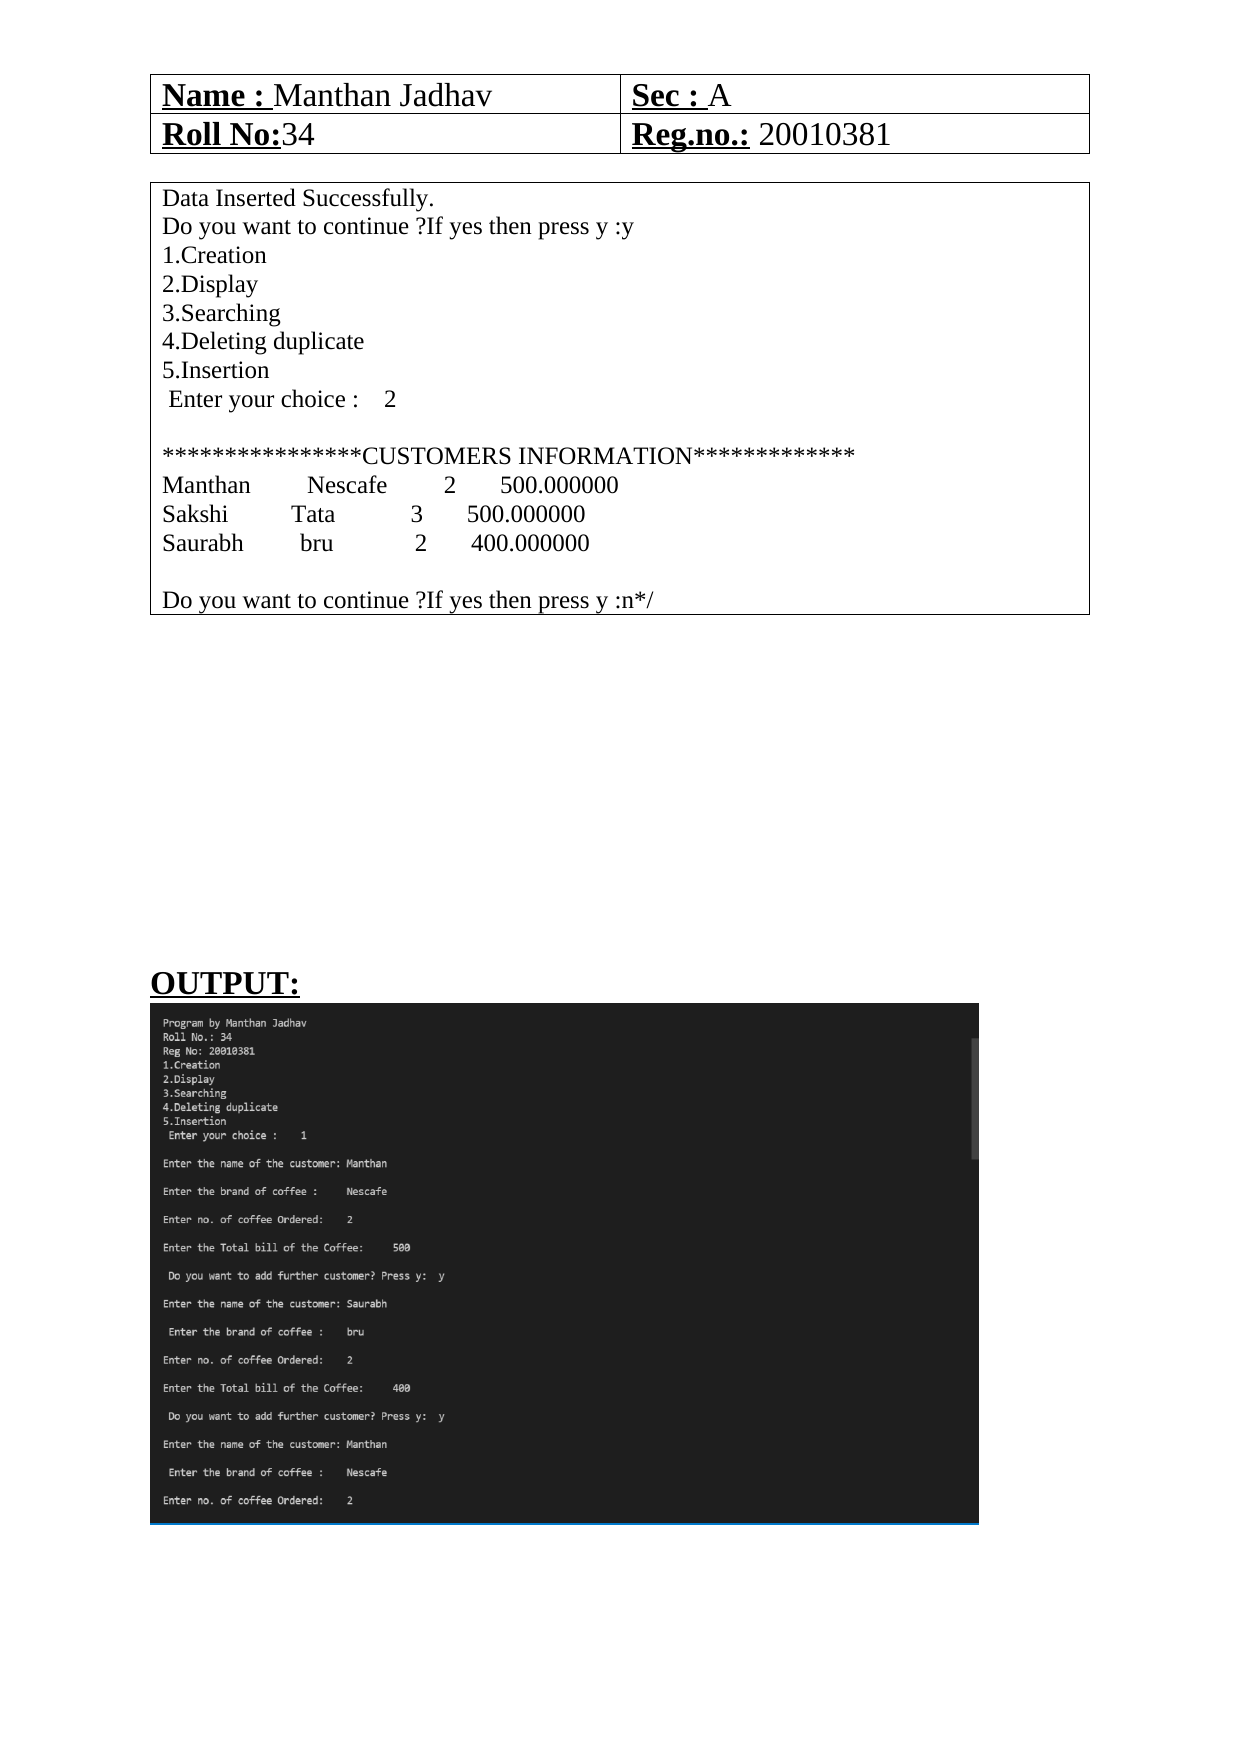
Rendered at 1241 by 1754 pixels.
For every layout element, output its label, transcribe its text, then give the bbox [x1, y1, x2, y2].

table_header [151, 183, 1089, 614]
picture [150, 1003, 979, 1525]
